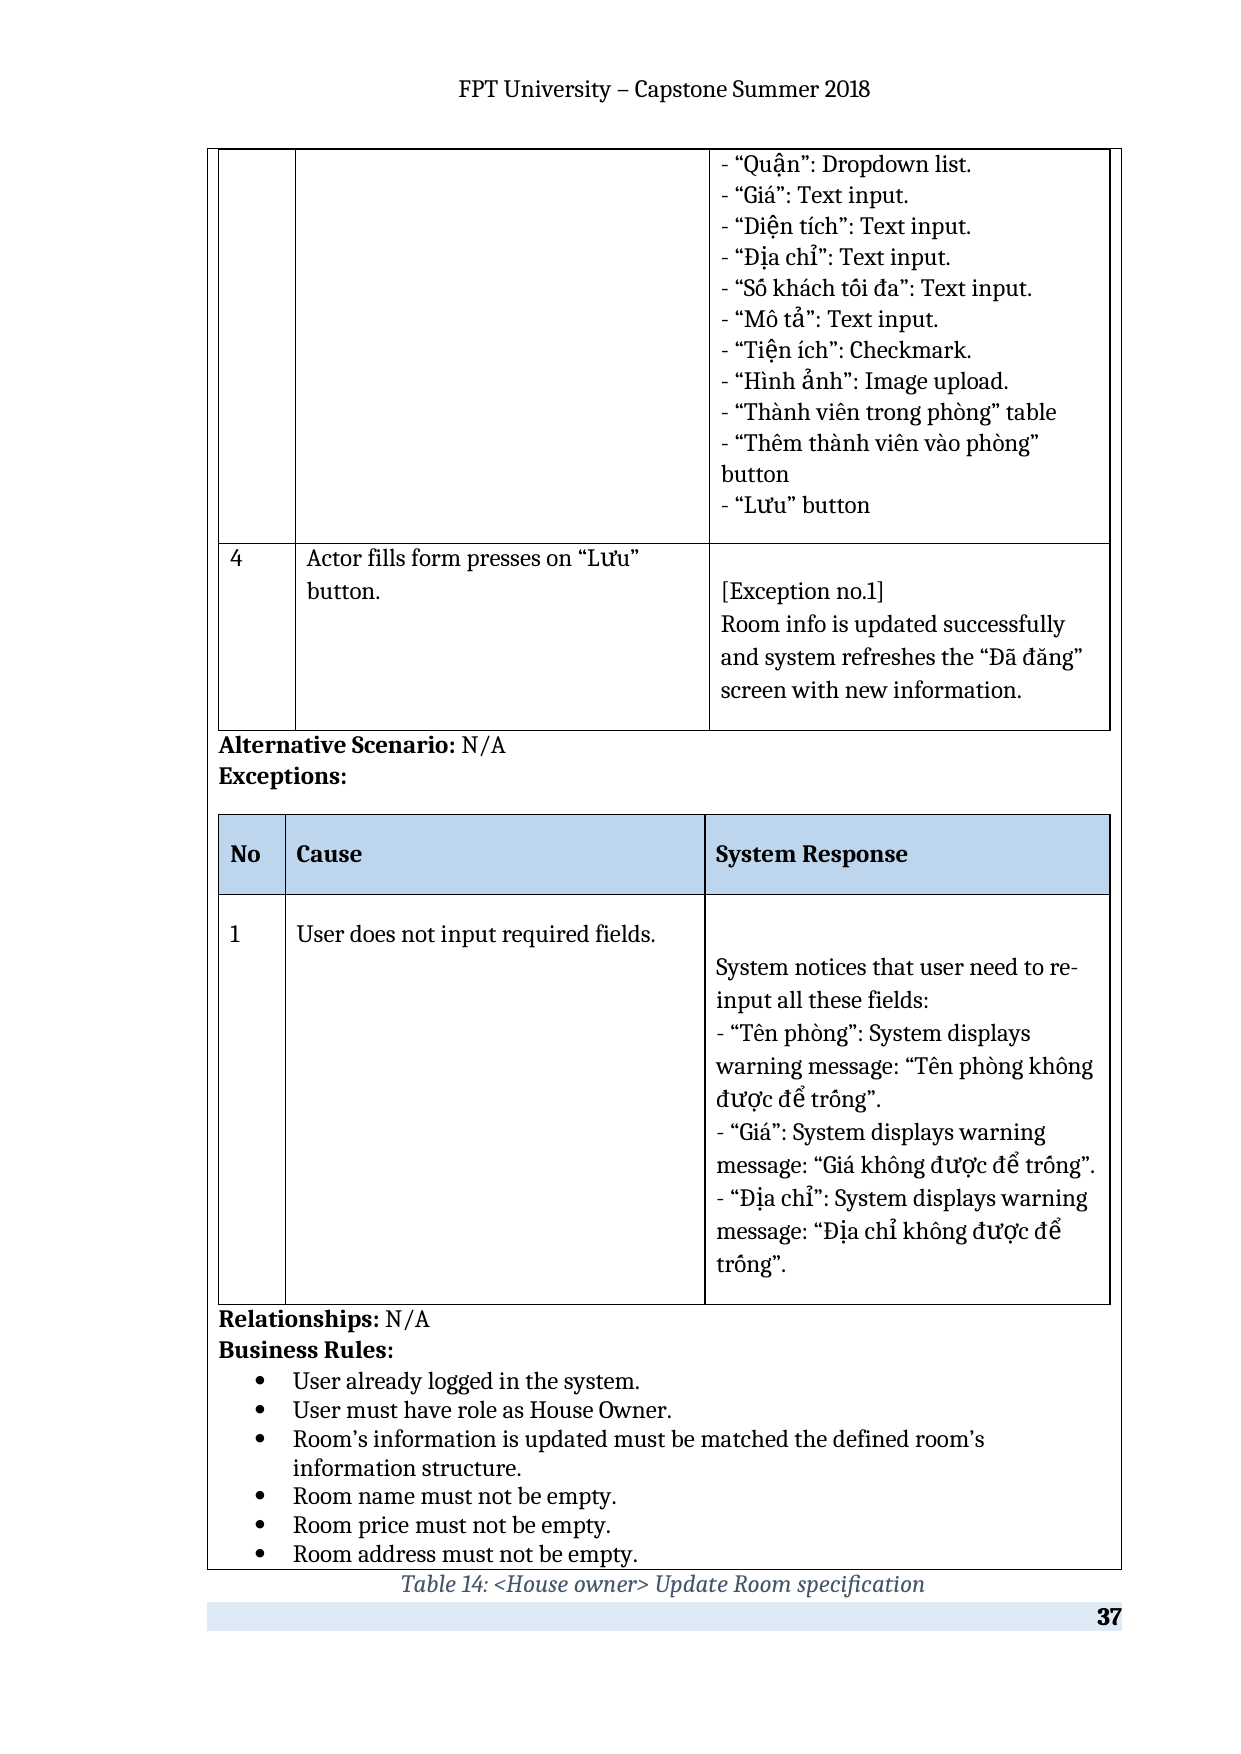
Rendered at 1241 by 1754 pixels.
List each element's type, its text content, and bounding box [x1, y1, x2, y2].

text Table 14: <House owner> Update Room specification [207, 1570, 1122, 1598]
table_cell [208, 149, 1121, 1568]
